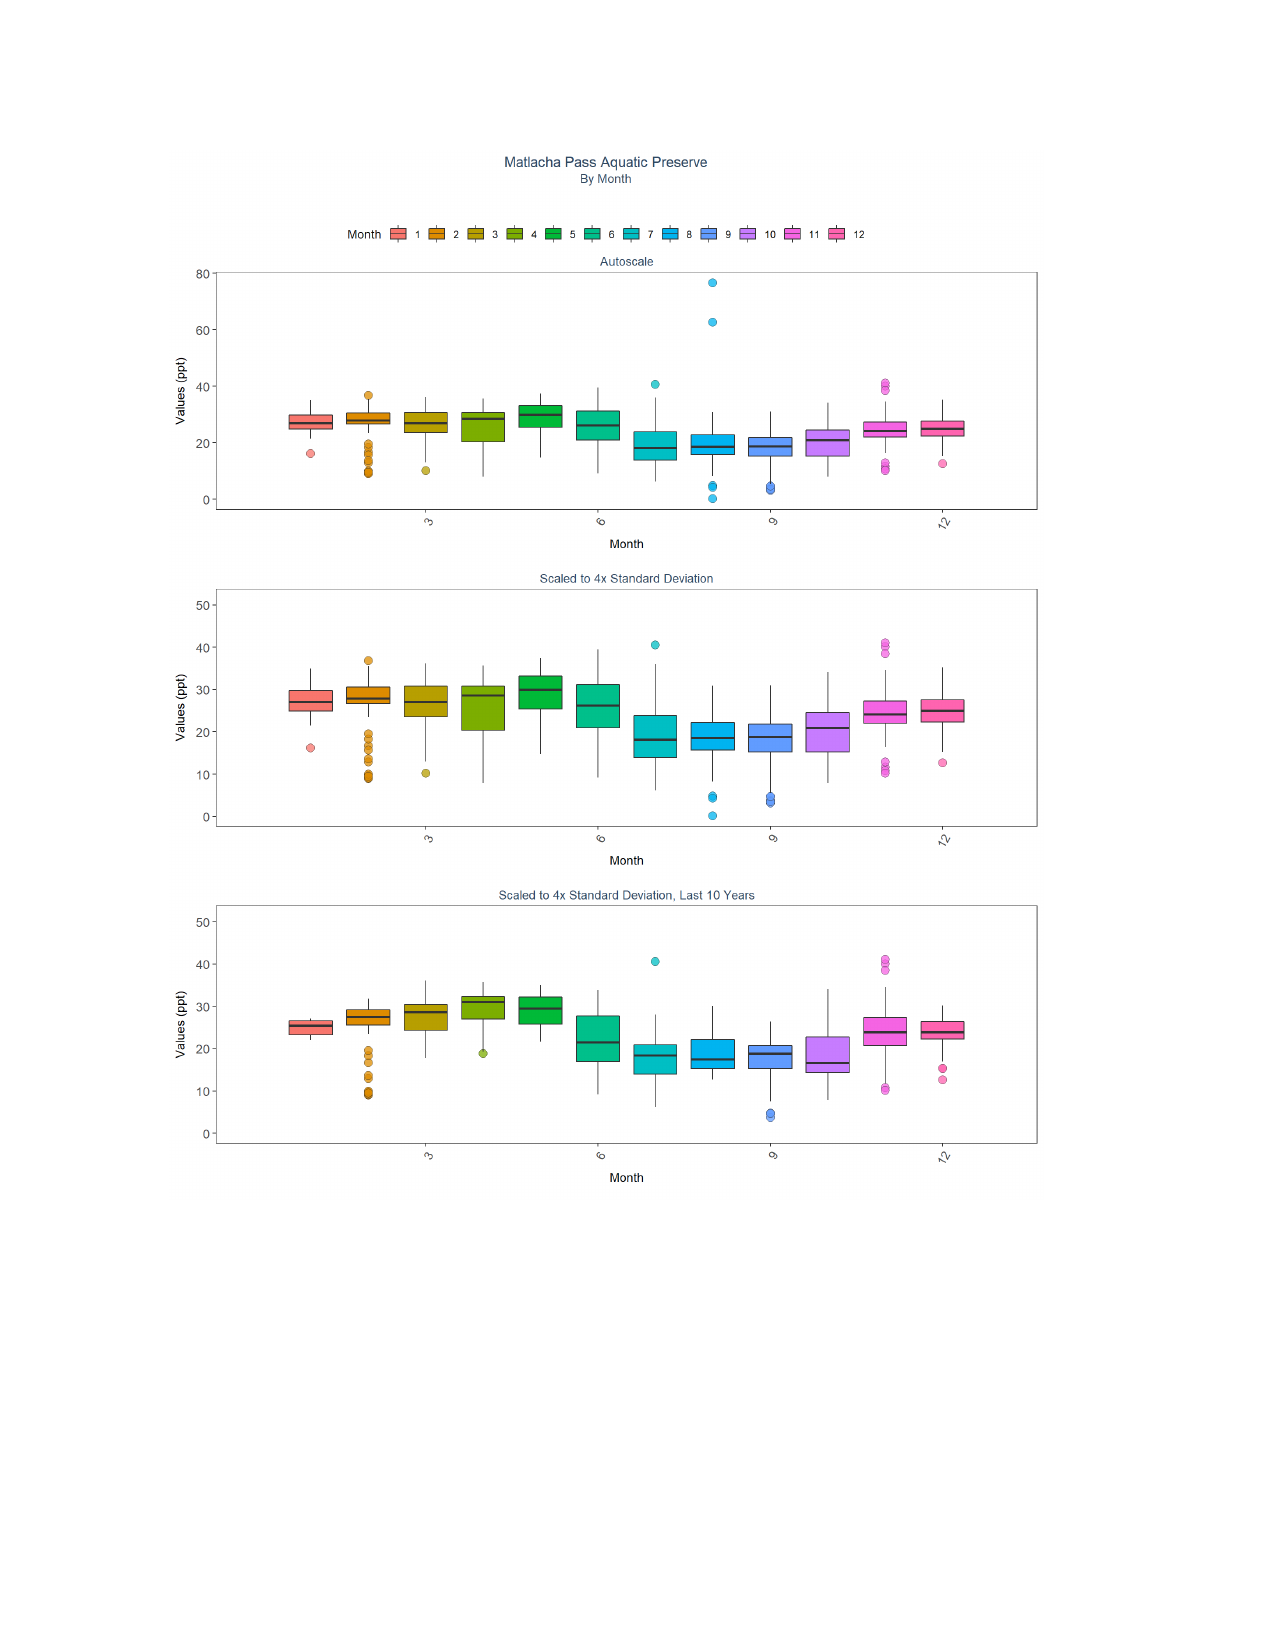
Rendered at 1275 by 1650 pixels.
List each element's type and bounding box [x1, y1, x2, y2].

picture [168, 150, 1044, 1200]
